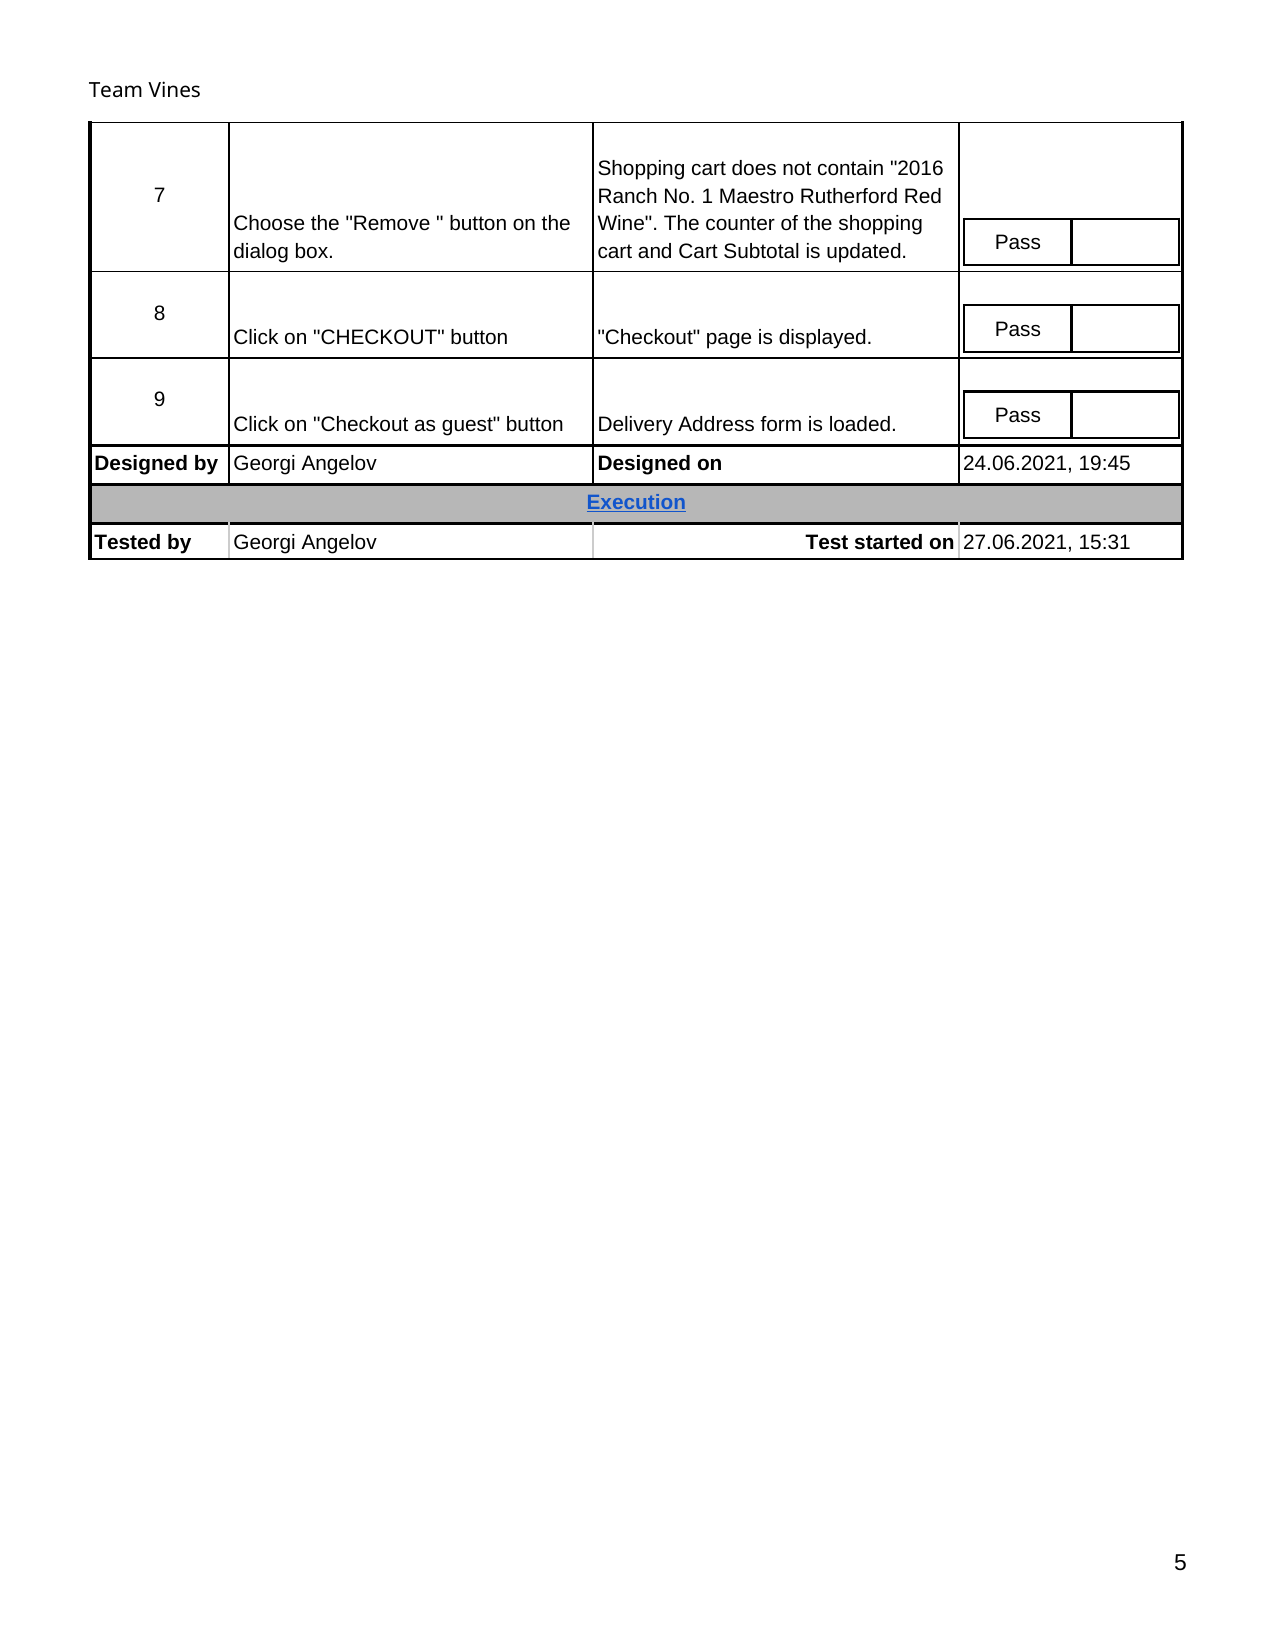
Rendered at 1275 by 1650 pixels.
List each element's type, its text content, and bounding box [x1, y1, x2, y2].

table_cell Georgi Angelov [230, 447, 592, 483]
table_cell Designed by [92, 447, 228, 483]
table_cell [960, 359, 1181, 443]
table_cell [960, 272, 1181, 357]
table_cell Shopping cart does not contain "2016 Ranch No. 1 Maestro Rutherford Red Wine". The counter of the shopping cart and Cart Subtotal is updated. [594, 123, 958, 271]
table_cell Delivery Address form is loaded. [594, 359, 958, 443]
table_cell 7 [92, 123, 228, 271]
table_cell 9 [92, 359, 228, 443]
table_cell Execution [92, 486, 1181, 522]
table_cell Tested by [92, 525, 228, 558]
table_cell 27.06.2021, 15:31 [960, 525, 1181, 558]
table_cell "Checkout" page is displayed. [594, 272, 958, 357]
table_cell Click on "CHECKOUT" button [230, 272, 592, 357]
table_cell Test started on [594, 525, 958, 558]
table_cell Georgi Angelov [230, 525, 592, 558]
table_cell Choose the "Remove " button on the dialog box. [230, 123, 592, 271]
table_cell 24.06.2021, 19:45 [960, 447, 1181, 483]
table_cell Click on "Checkout as guest" button [230, 359, 592, 443]
table_cell [960, 123, 1181, 271]
table_cell 8 [92, 272, 228, 357]
table_cell Designed on [594, 447, 958, 483]
